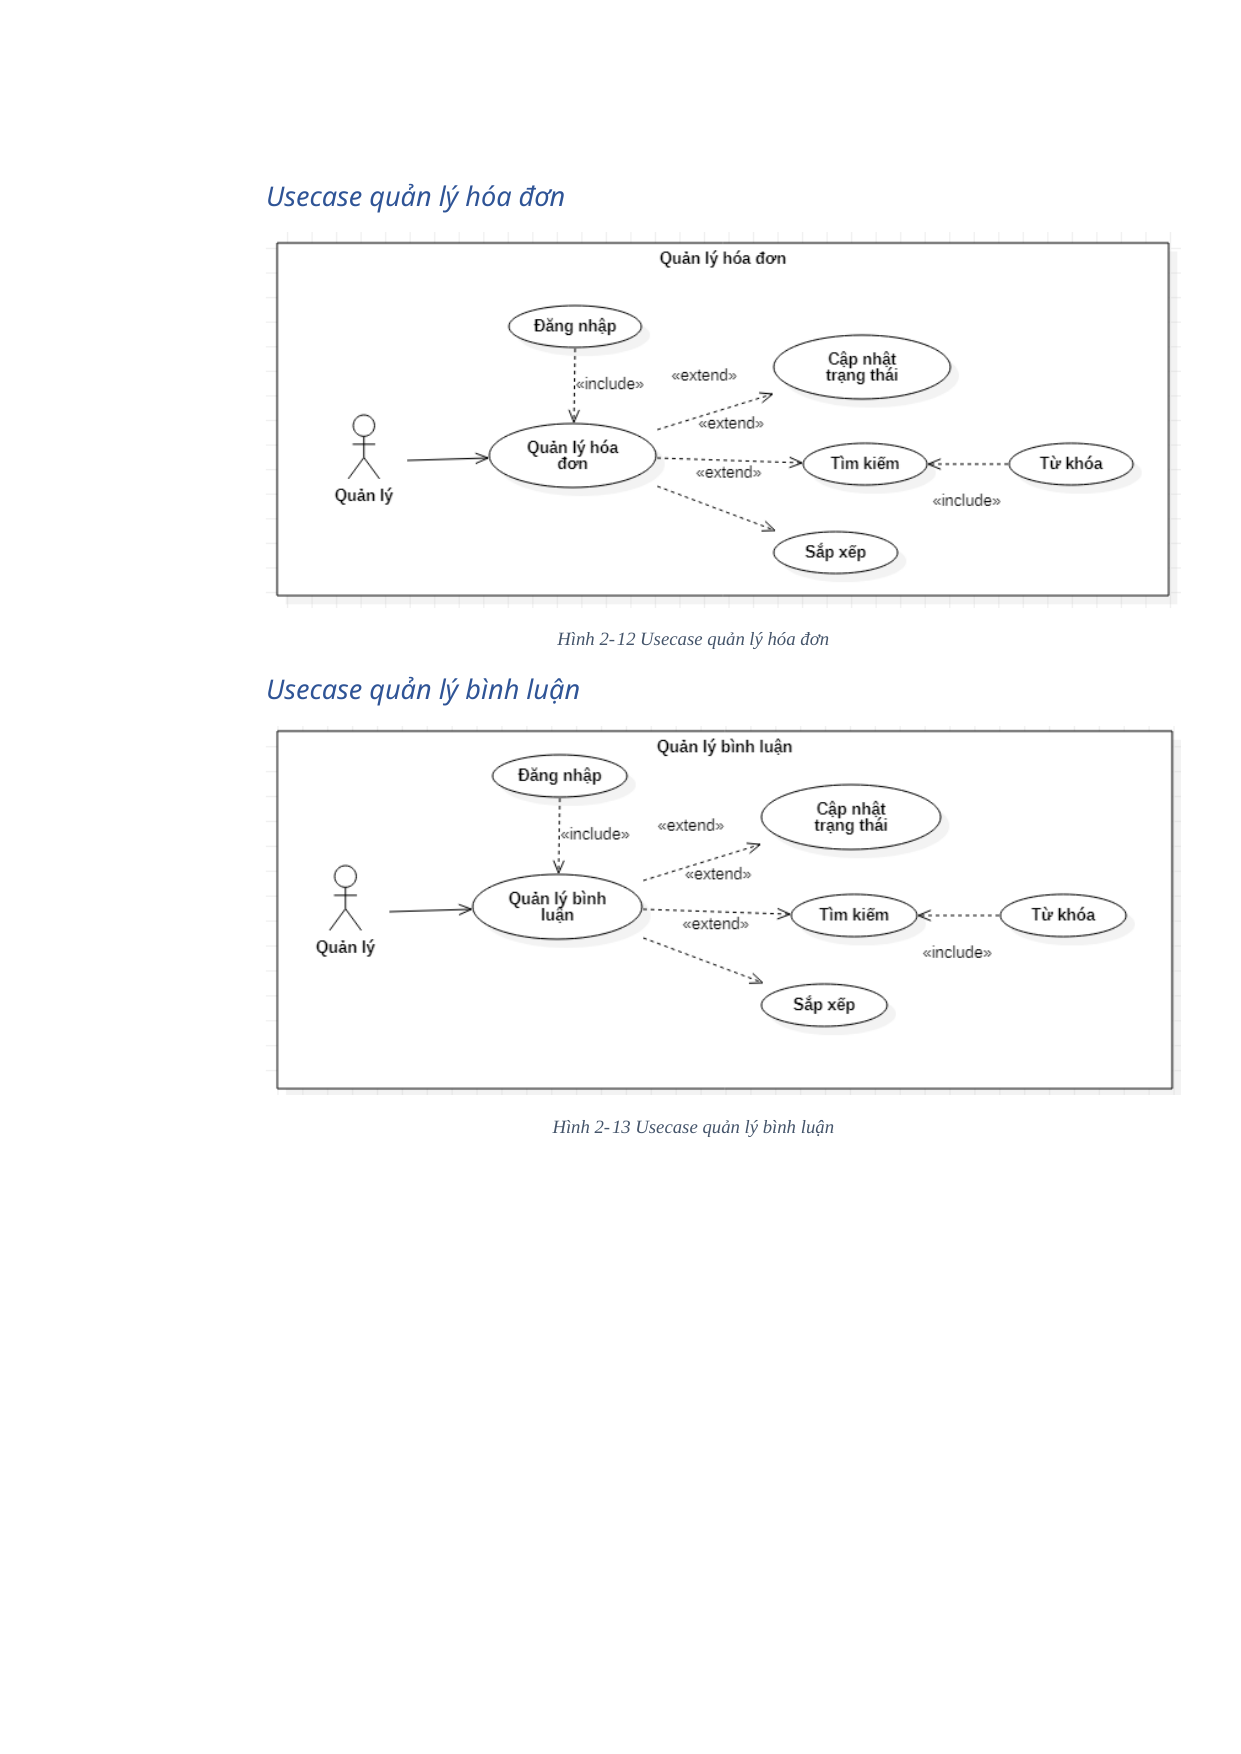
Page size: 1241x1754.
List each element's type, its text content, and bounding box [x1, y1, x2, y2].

picture [265, 726, 1181, 1095]
picture [265, 232, 1181, 608]
subtitle Usecase quản lý bình luận [207, 671, 1122, 708]
subtitle Usecase quản lý hóa đơn [207, 177, 1122, 214]
